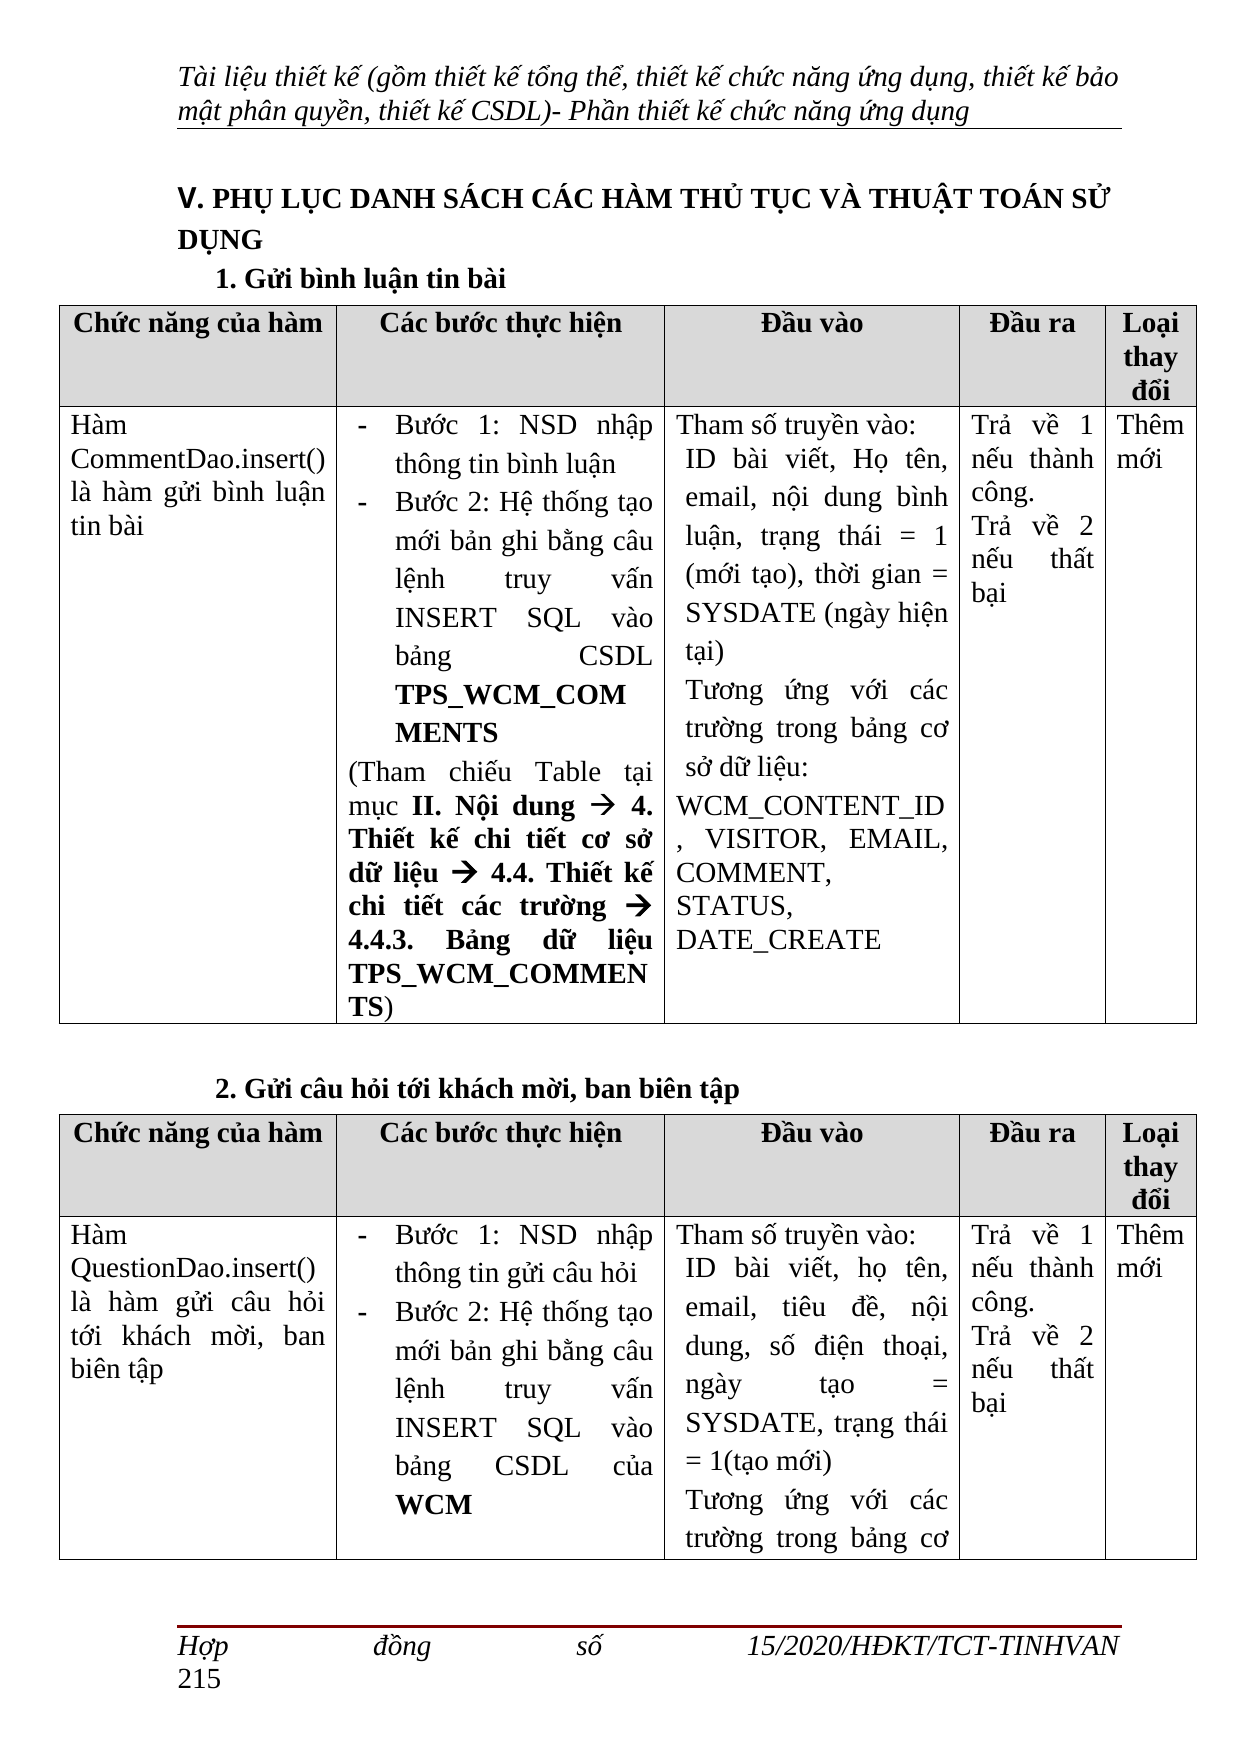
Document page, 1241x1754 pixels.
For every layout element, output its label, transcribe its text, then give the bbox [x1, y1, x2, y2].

subtitle PHỤ LỤC DANH SÁCH CÁC HÀM THỦ TỤC VÀ THUẬT TOÁN SỬ DỤNG [177, 178, 1122, 256]
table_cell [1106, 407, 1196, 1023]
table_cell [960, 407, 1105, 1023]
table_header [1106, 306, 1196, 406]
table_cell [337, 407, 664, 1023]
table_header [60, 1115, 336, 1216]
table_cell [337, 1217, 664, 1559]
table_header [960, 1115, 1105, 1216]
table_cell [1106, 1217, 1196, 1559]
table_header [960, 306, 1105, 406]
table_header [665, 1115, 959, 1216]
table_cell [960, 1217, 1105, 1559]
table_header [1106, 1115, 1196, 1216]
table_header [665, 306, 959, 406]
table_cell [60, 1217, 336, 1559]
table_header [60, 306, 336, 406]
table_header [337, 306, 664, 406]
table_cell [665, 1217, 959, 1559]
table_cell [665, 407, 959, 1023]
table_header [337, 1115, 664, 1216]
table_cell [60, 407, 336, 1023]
subtitle 2. Gửi câu hỏi tới khách mời, ban biên tập [215, 1071, 1122, 1104]
subtitle 1. Gửi bình luận tin bài [215, 261, 1122, 294]
